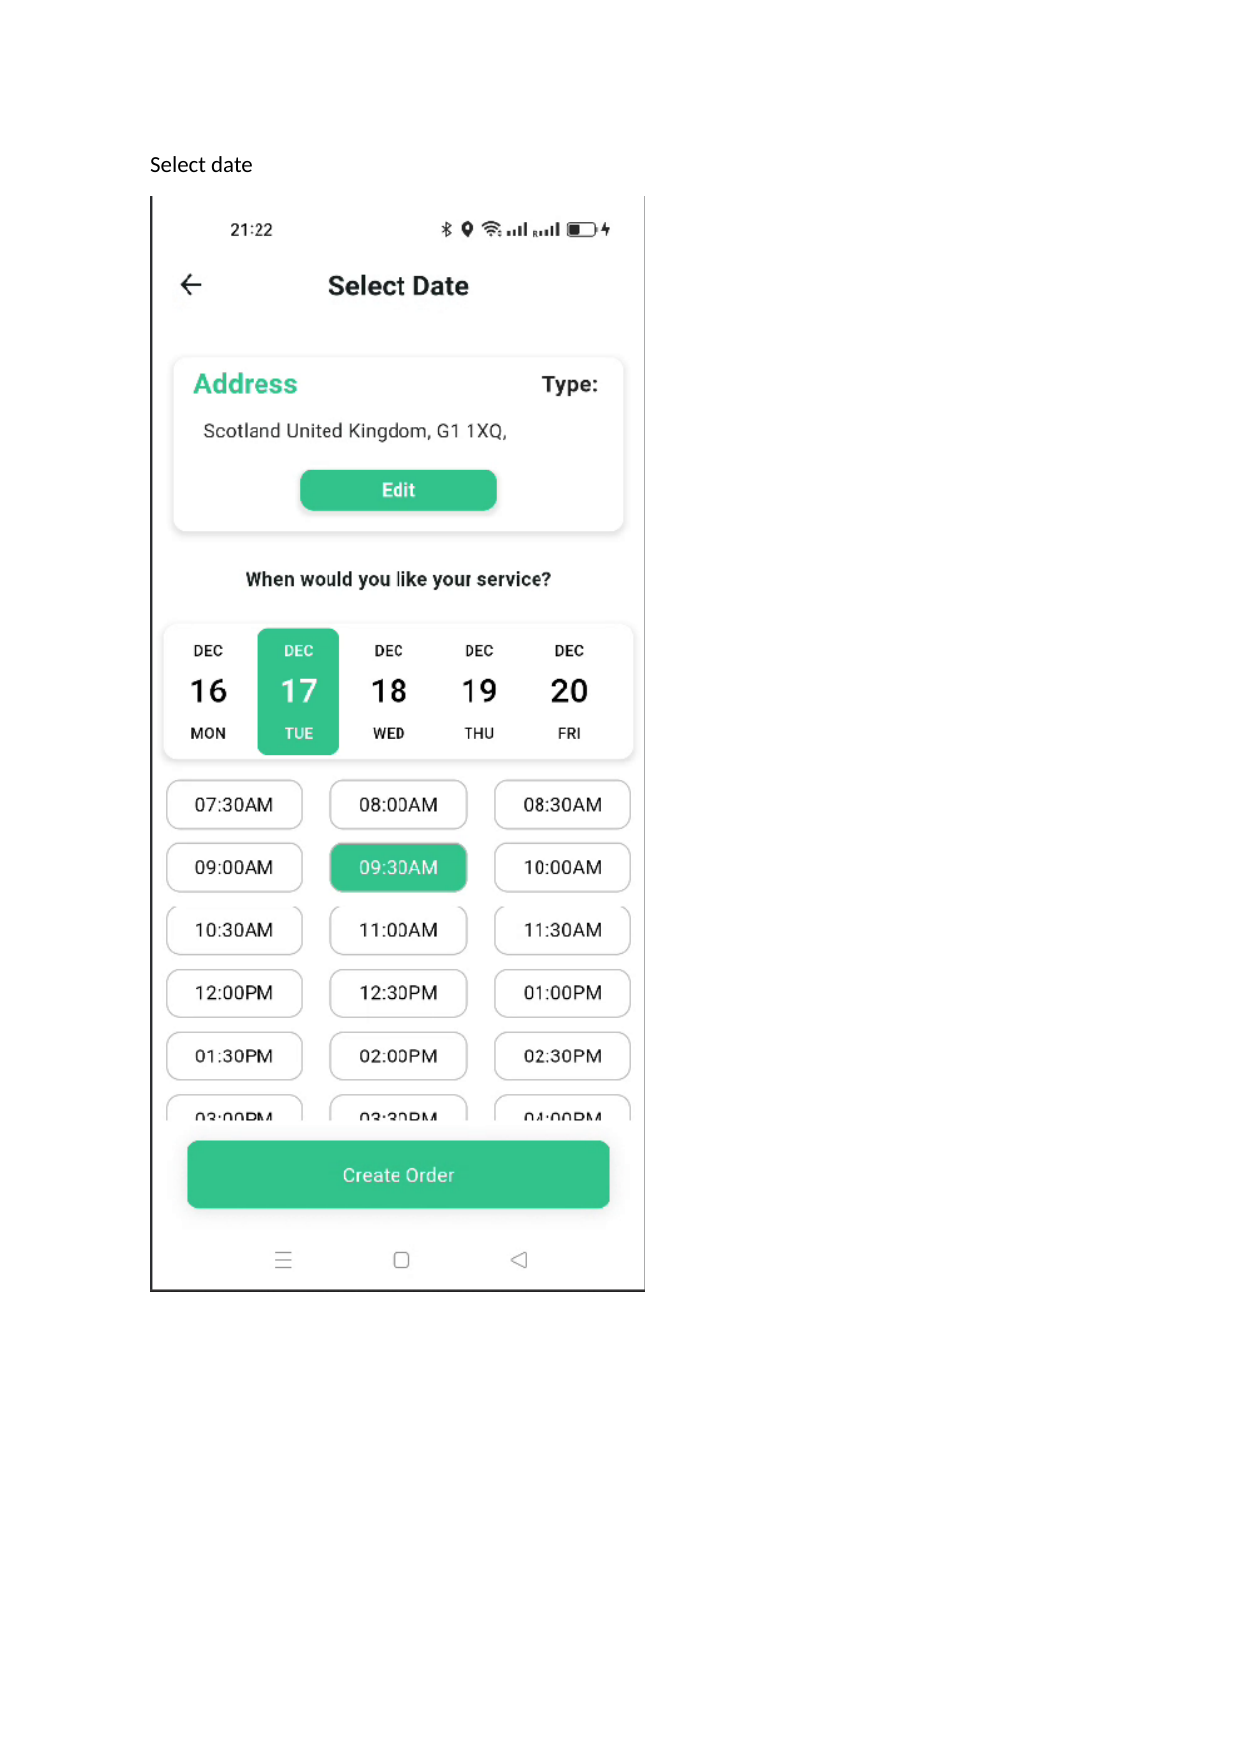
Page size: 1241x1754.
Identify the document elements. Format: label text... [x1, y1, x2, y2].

text Select date [150, 150, 1090, 178]
picture [150, 196, 645, 1292]
